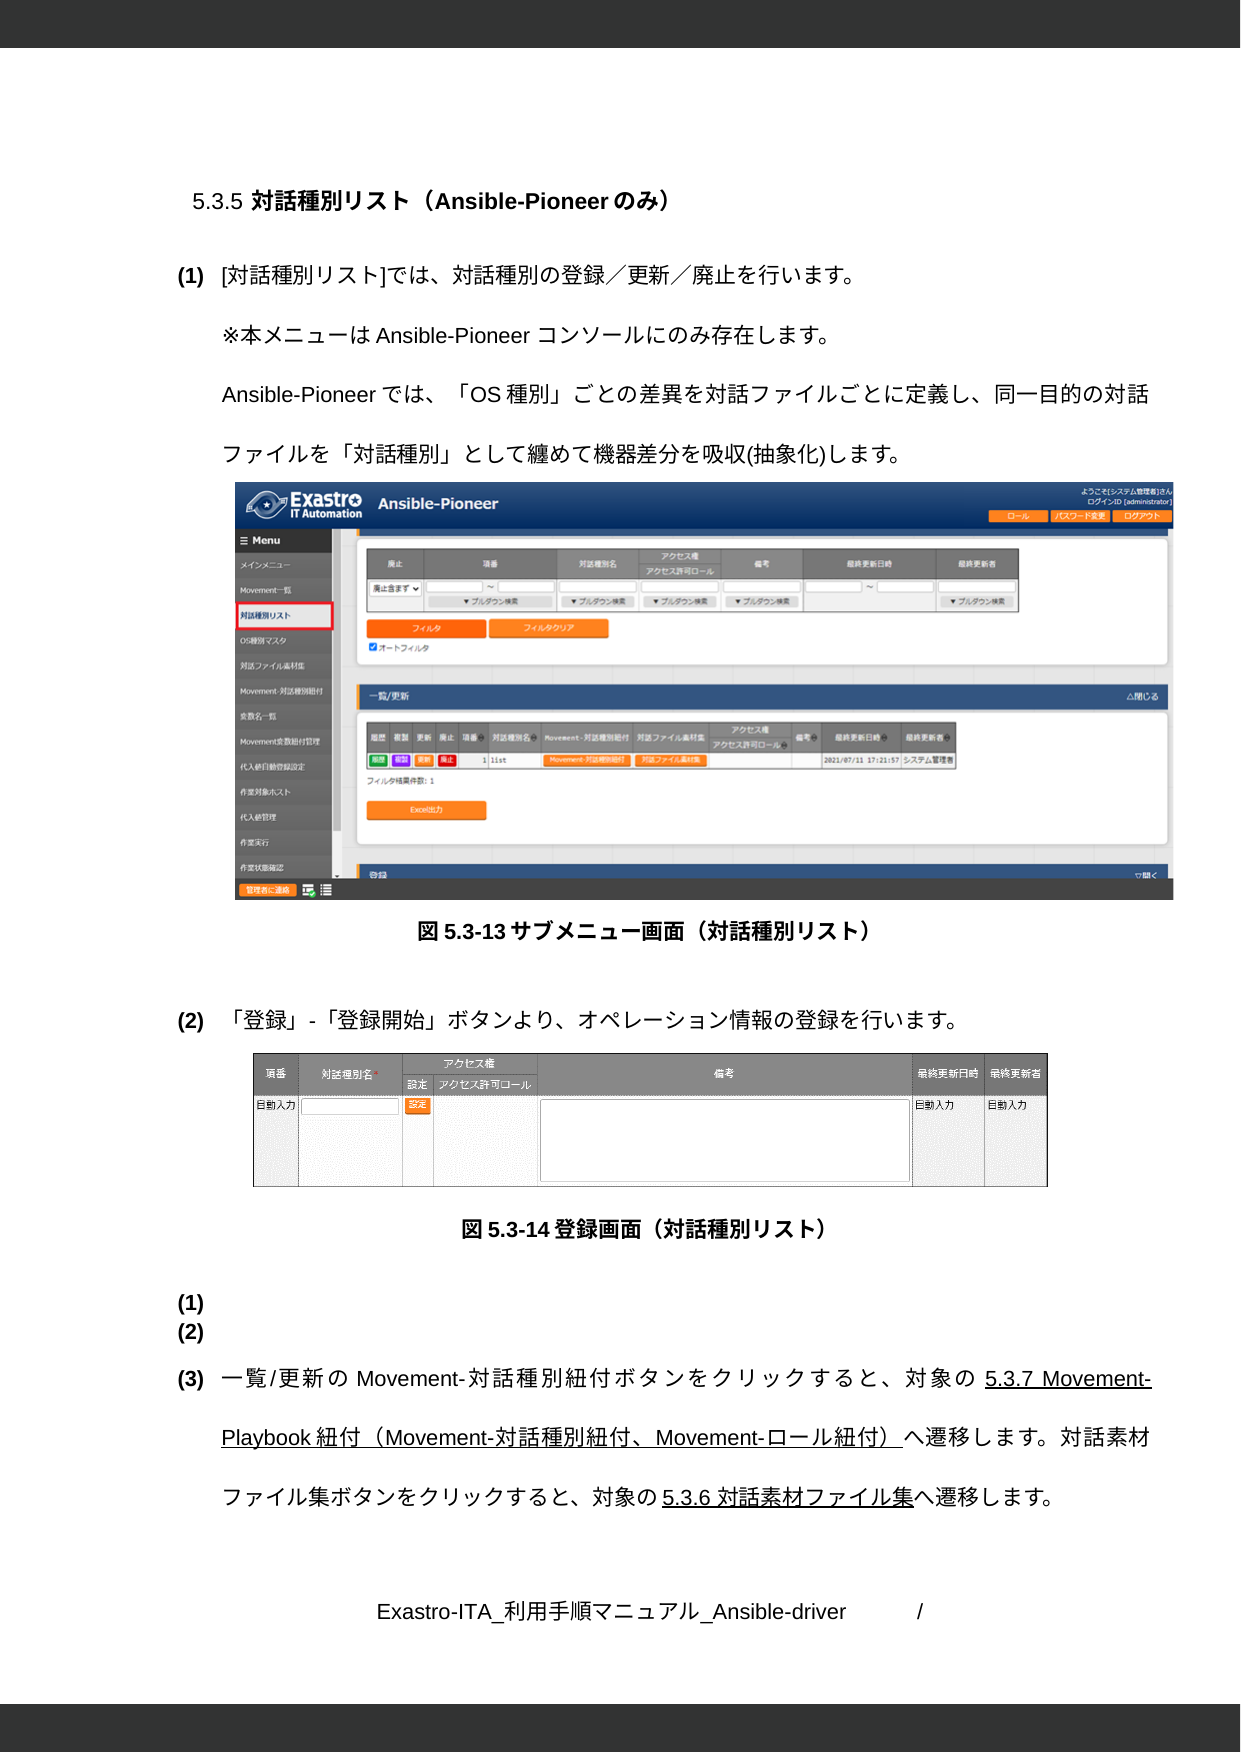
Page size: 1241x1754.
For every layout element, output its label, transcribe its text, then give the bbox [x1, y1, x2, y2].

text 図 5.3-13サブメニュー画面（対話種別リスト） [148, 900, 1152, 959]
list ※本メニューはAnsible-Pioneer コンソールにのみ存在します。 [222, 304, 1152, 363]
list 「登録」-「登録開始」ボタンより、オペレーション情報の登録を行います。 [177, 989, 1152, 1049]
subtitle 対話種別リスト（Ansible-Pioneerのみ） [192, 170, 1152, 229]
picture [0, 1704, 1241, 1752]
list 一覧/更新のMovement-対話種別紐付ボタンをクリックすると、対象の5.3.7 Movement-Playbook紐付（Movement-対話種別紐付、Movement-ロール紐付）へ遷移します。対話素材ファイル集ボタンをクリックすると、対象の5.3.6 対話素材ファイル集へ遷移します。 [177, 1347, 1152, 1525]
picture [0, 0, 1241, 48]
list [対話種別リスト]では、対話種別の登録／更新／廃止を行います。 [177, 244, 1152, 304]
text 図 5.3-14登録画面（対話種別リスト） [148, 1198, 1152, 1257]
list Ansible-Pioneerでは、「OS種別」ごとの差異を対話ファイルごとに定義し、同一目的の対話ファイルを「対話種別」として纏めて機器差分を吸収(抽象化)します。 [222, 363, 1152, 483]
picture [235, 482, 1174, 900]
picture [246, 1048, 1054, 1191]
